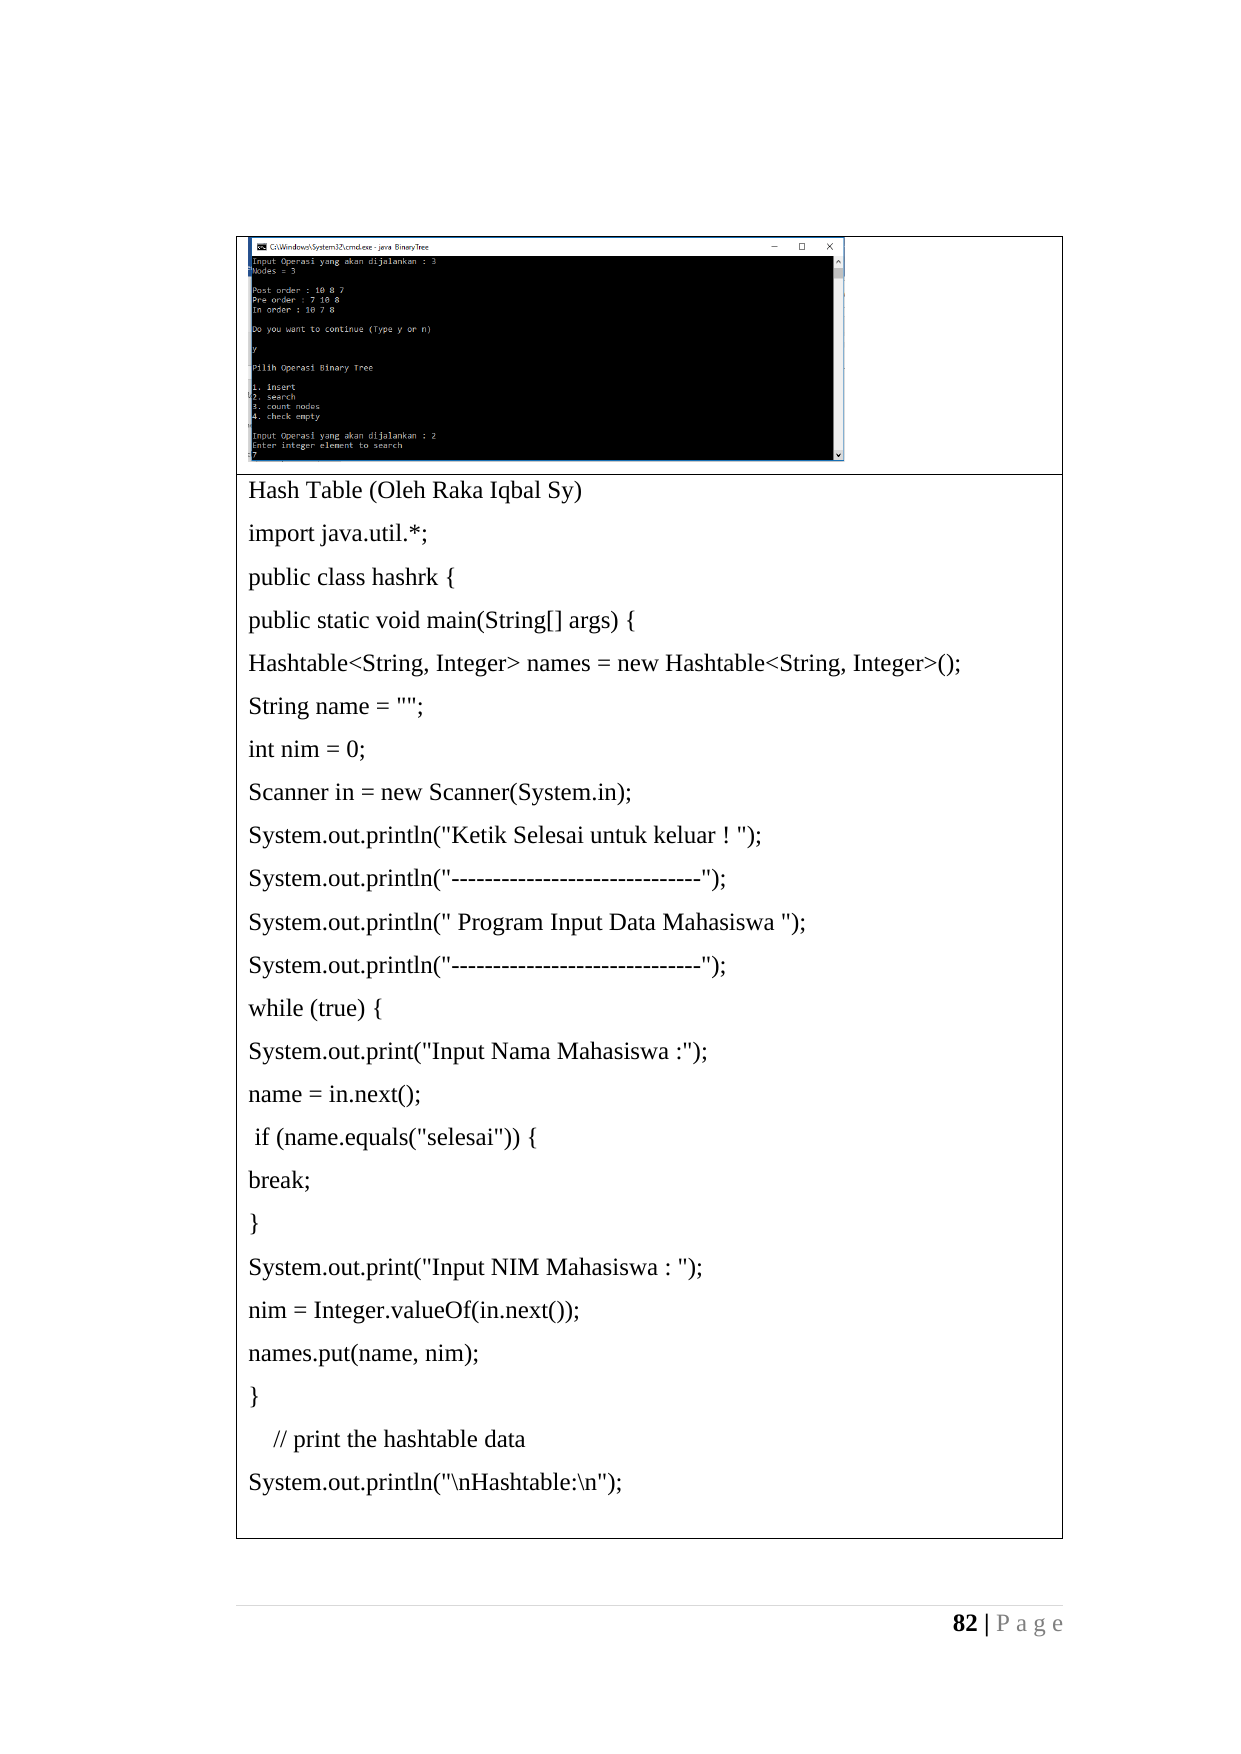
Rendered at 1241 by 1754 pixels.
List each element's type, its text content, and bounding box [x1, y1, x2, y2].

table_cell Hasil BinaryTree [237, 237, 1062, 474]
picture [248, 237, 845, 462]
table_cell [237, 475, 1062, 1538]
